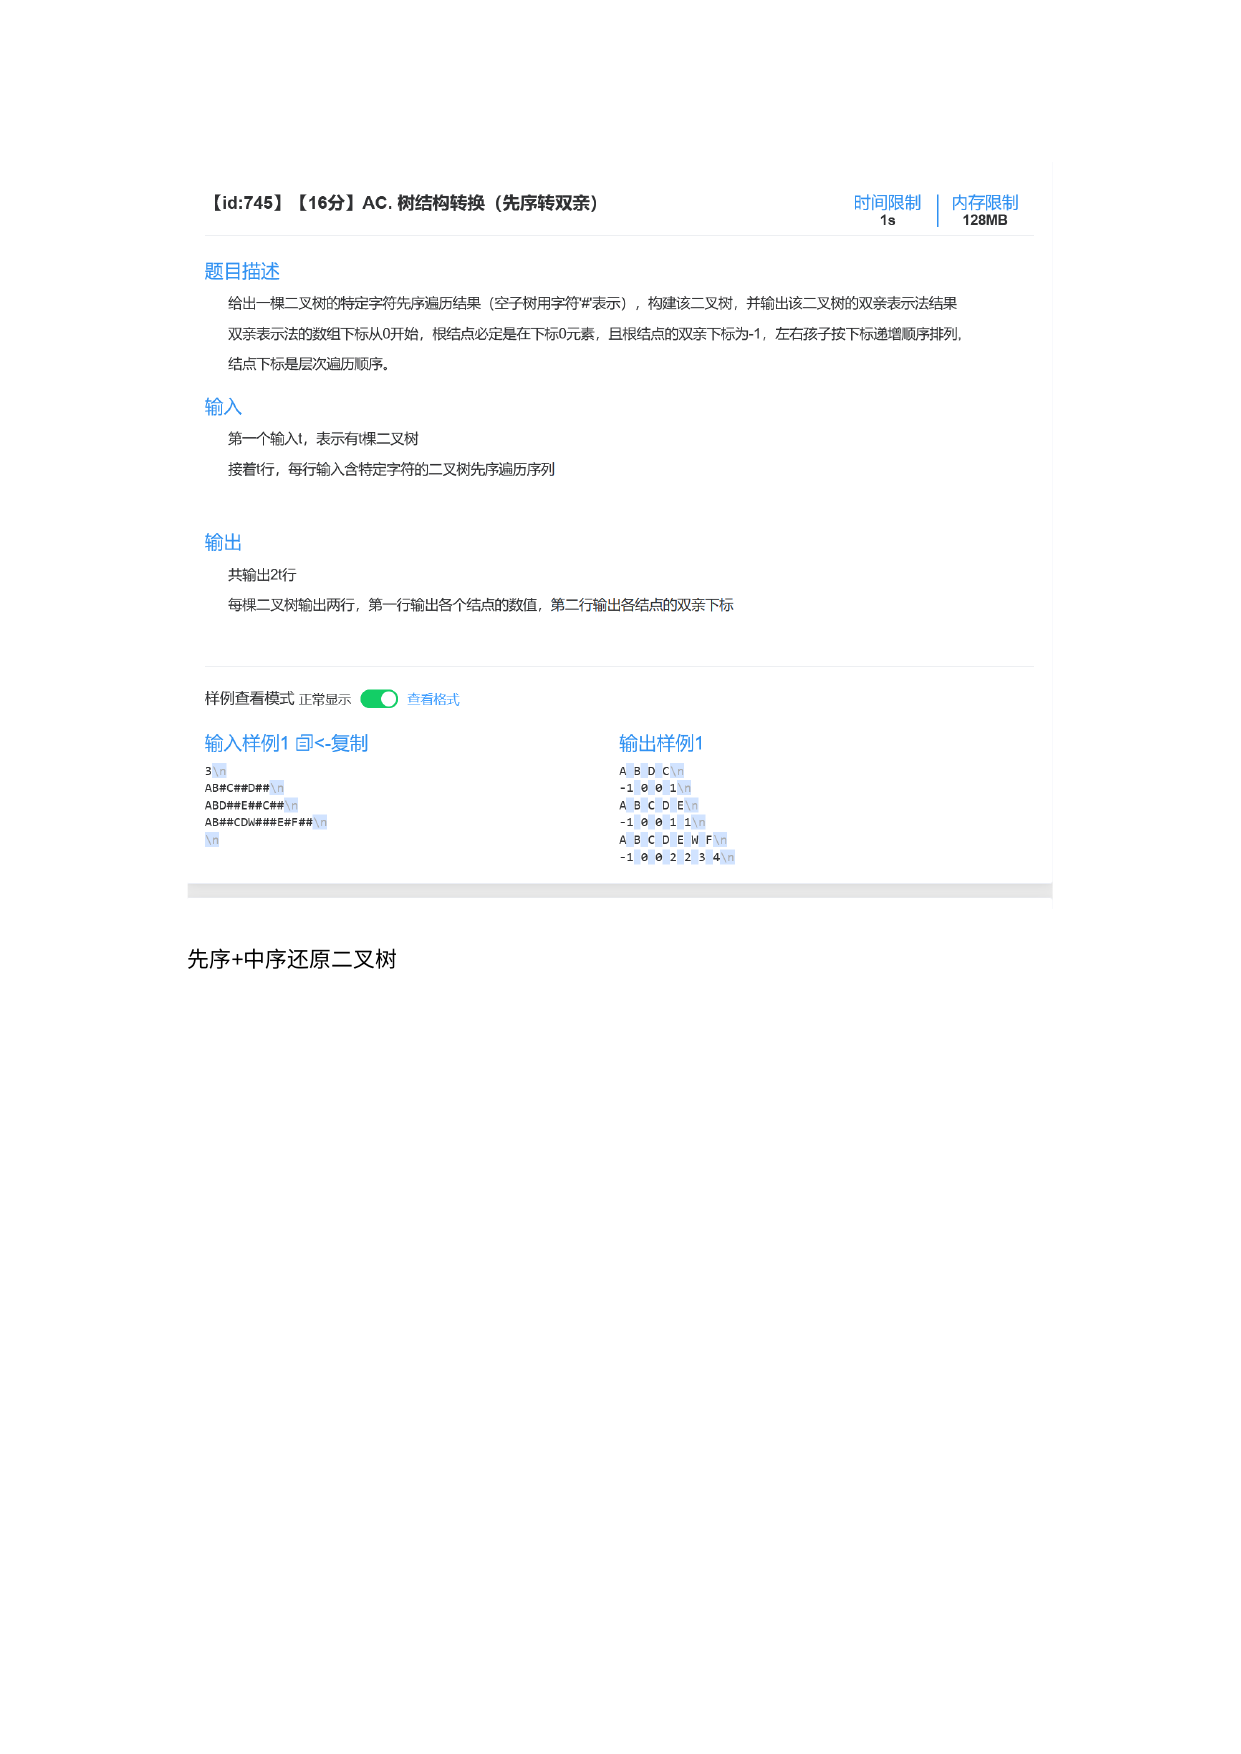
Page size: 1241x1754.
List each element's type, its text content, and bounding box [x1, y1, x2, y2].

picture [187, 162, 1053, 909]
text 先序+中序还原二叉树 [187, 942, 1053, 974]
